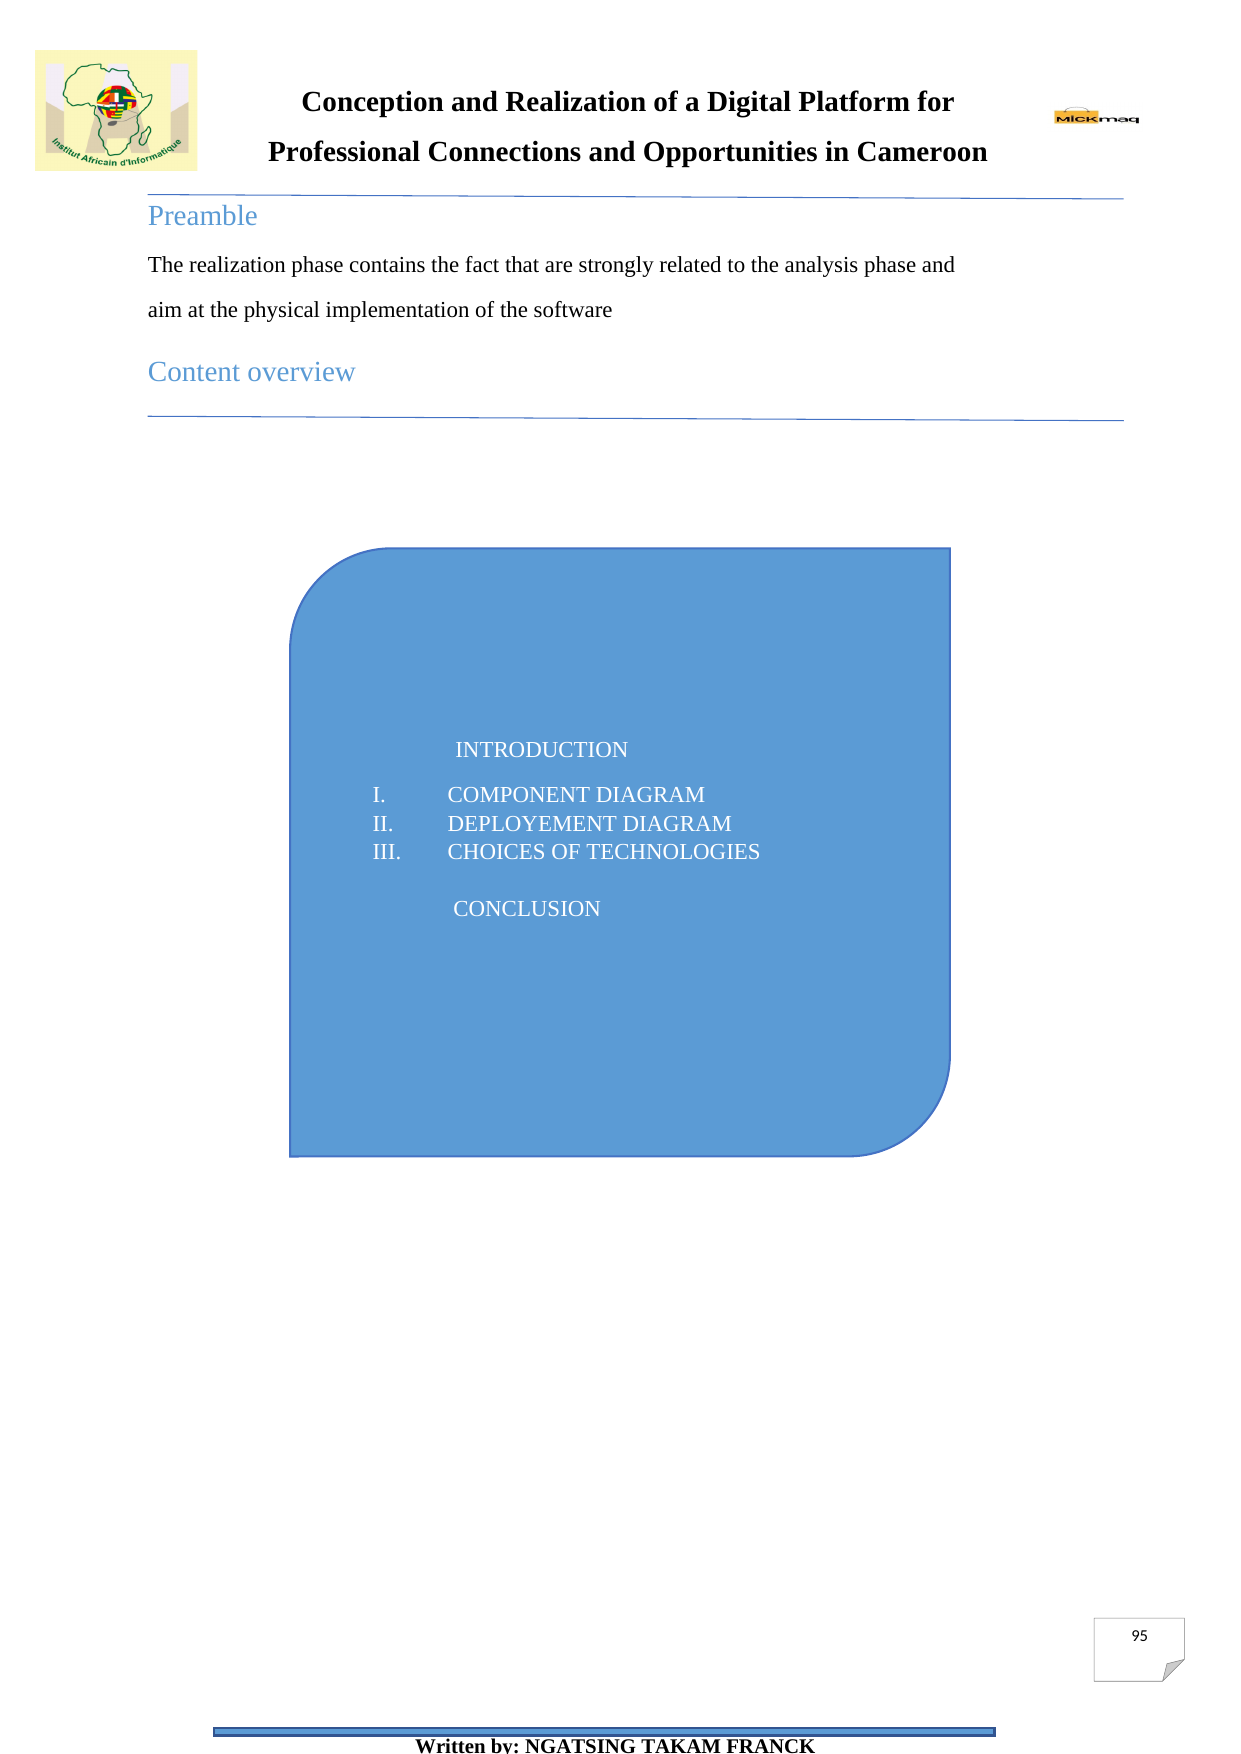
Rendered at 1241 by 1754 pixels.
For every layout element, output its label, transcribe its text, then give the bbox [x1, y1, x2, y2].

text Preamble [148, 196, 1093, 232]
picture [35, 50, 198, 171]
text The realization phase contains the fact that are strongly related to the analysis phase and aim at the physical implementation of the software [148, 251, 978, 324]
picture [1047, 102, 1143, 132]
text Content overview [148, 354, 1093, 388]
text Preamble [148, 155, 1093, 198]
